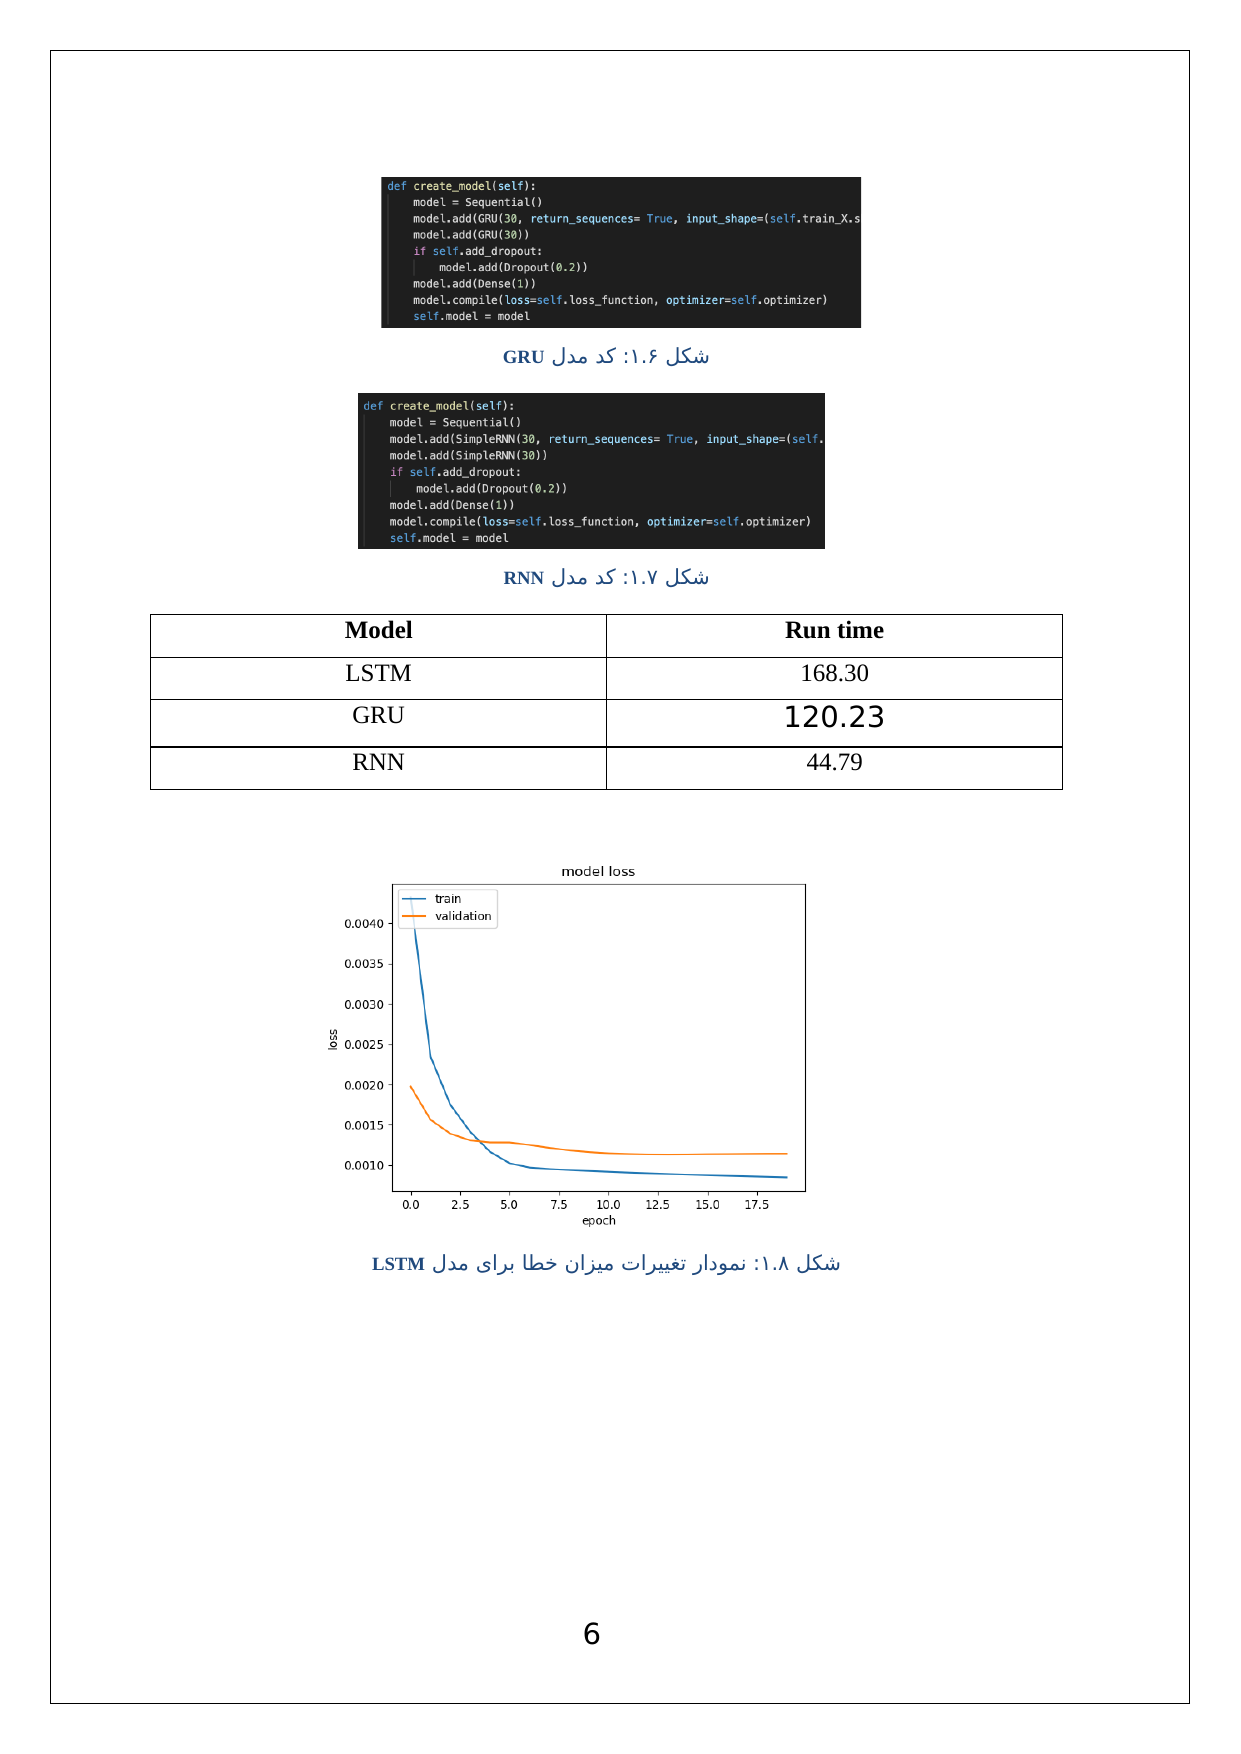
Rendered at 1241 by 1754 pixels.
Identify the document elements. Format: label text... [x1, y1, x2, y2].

table_cell RNN [151, 748, 606, 789]
table_cell GRU [151, 700, 606, 746]
table_cell LSTM [151, 658, 606, 699]
picture [381, 177, 862, 328]
table_header Model [151, 615, 606, 657]
table_header Run time [607, 615, 1062, 657]
picture [325, 835, 858, 1235]
text شکل ۱.۶: کد مدل GRU [150, 344, 1063, 368]
text شکل ۱.۸: نمودار تغییرات میزان خطا برای مدل LSTM [150, 1251, 1063, 1276]
picture [358, 393, 825, 549]
table_cell 44.79 [607, 748, 1062, 789]
table_cell 168.30 [607, 658, 1062, 699]
text شکل ۱.۷: کد مدل RNN [150, 565, 1063, 589]
table_cell 120.23 [607, 700, 1062, 746]
